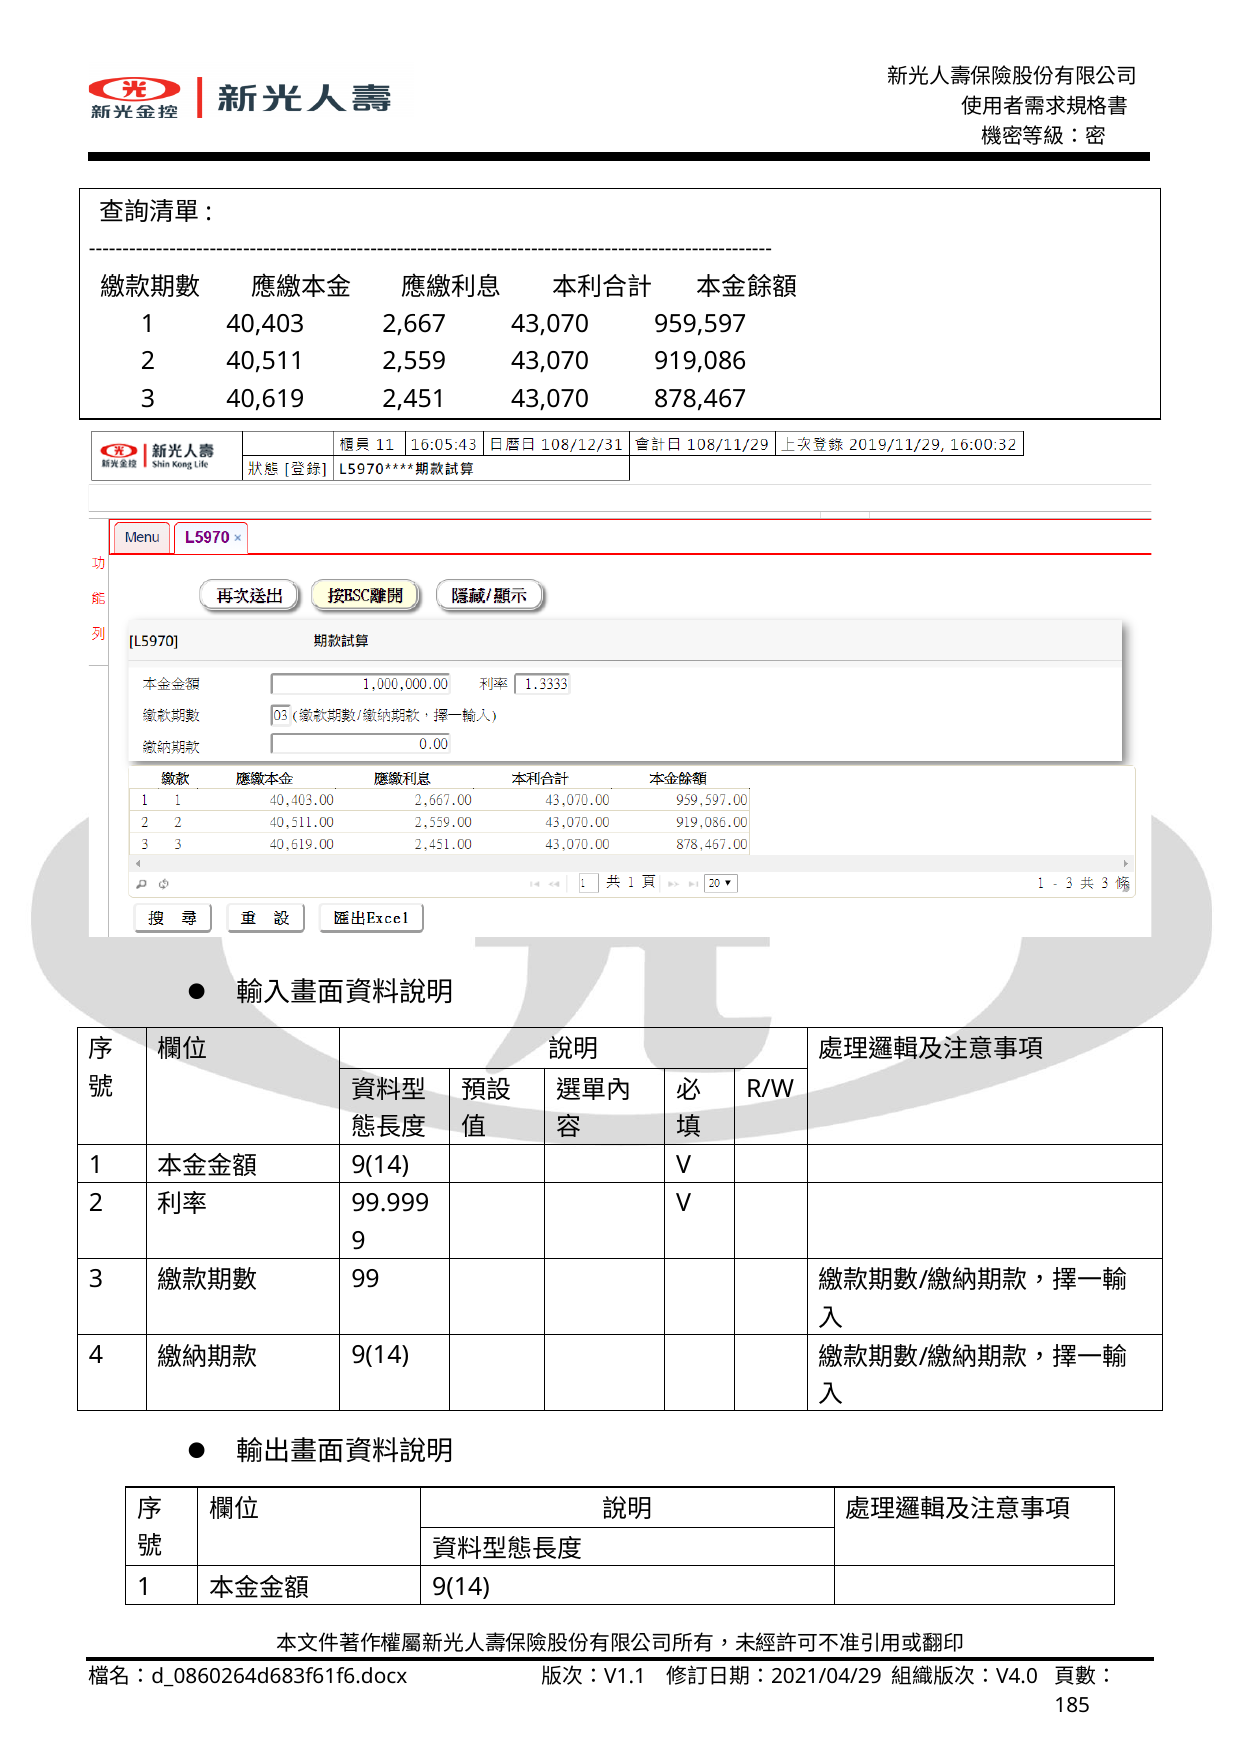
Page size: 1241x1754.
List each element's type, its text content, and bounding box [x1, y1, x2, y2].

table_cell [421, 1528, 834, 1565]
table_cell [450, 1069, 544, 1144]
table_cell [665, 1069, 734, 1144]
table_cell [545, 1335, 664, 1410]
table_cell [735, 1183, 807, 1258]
text 繳款期數 應繳本金 應繳利息 本利合計 本金餘額 [89, 266, 1152, 304]
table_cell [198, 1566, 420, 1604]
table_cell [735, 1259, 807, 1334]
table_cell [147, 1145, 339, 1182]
text ------------------------------------------------------------------------------------------------------ [89, 229, 1152, 266]
text 2 40,511 2,559 43,070 919,086 [89, 341, 1152, 375]
picture [88, 61, 414, 118]
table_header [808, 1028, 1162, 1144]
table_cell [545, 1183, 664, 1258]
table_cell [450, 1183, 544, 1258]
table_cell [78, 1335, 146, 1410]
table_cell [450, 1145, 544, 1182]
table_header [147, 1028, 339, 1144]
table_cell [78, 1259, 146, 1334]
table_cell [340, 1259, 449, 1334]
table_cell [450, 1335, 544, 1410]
list 輸出畫面資料說明 [186, 1411, 1152, 1486]
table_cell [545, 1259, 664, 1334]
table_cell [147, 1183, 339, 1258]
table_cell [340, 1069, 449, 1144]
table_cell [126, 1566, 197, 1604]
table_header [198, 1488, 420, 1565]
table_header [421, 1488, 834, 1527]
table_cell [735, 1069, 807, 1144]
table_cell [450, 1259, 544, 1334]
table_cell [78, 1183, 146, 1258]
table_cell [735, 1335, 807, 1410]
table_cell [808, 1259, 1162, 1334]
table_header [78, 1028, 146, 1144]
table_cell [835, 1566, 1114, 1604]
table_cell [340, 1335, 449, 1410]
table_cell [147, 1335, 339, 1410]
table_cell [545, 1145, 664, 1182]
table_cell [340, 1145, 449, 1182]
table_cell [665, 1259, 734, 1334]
picture [25, 428, 1215, 1152]
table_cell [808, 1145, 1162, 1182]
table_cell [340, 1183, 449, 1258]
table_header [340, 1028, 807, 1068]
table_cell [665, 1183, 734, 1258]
text 查詢清單 : [80, 189, 1160, 229]
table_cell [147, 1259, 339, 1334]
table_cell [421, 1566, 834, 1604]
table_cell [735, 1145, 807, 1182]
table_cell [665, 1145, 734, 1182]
list 輸入畫面資料說明 [186, 952, 1152, 1027]
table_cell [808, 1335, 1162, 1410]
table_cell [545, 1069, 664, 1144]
text 3 40,619 2,451 43,070 878,467 [80, 375, 1160, 418]
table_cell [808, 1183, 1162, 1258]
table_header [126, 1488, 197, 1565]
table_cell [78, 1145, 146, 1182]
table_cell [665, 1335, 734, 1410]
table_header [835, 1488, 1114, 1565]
text 1 40,403 2,667 43,070 959,597 [89, 304, 1152, 341]
